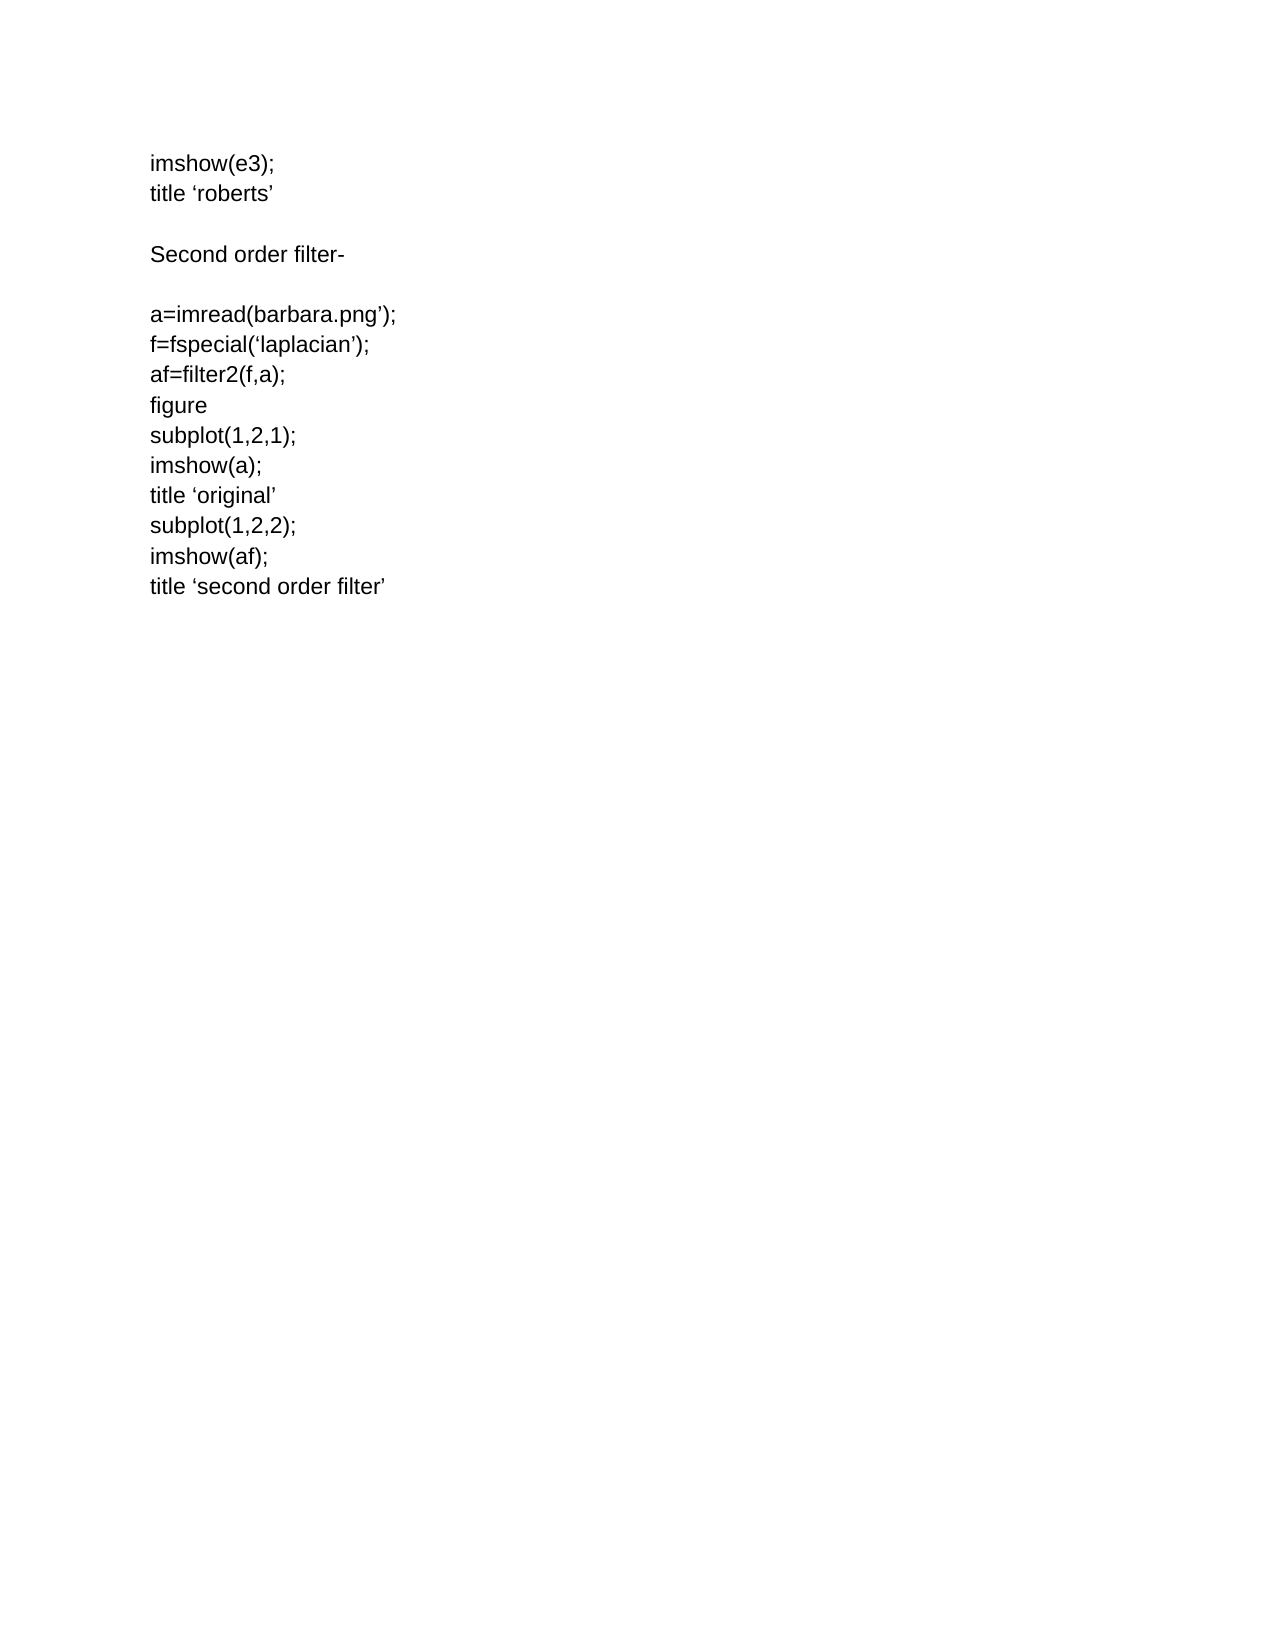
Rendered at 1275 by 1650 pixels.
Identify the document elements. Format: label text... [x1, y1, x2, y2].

text title ‘original’ [150, 482, 1125, 509]
text imshow(af); [150, 543, 1125, 569]
text title ‘roberts’ [150, 180, 1125, 207]
text subplot(1,2,1); [150, 422, 1125, 448]
text title ‘second order filter’ [150, 573, 1125, 599]
text Second order filter- [150, 241, 1125, 267]
text a=imread(barbara.png’); [150, 301, 1125, 327]
text subplot(1,2,2); [150, 512, 1125, 539]
text figure [150, 392, 1125, 418]
text imshow(a); [150, 452, 1125, 478]
text af=filter2(f,a); [150, 361, 1125, 388]
text f=fspecial(‘laplacian’); [150, 331, 1125, 358]
text imshow(e3); [150, 150, 1125, 176]
